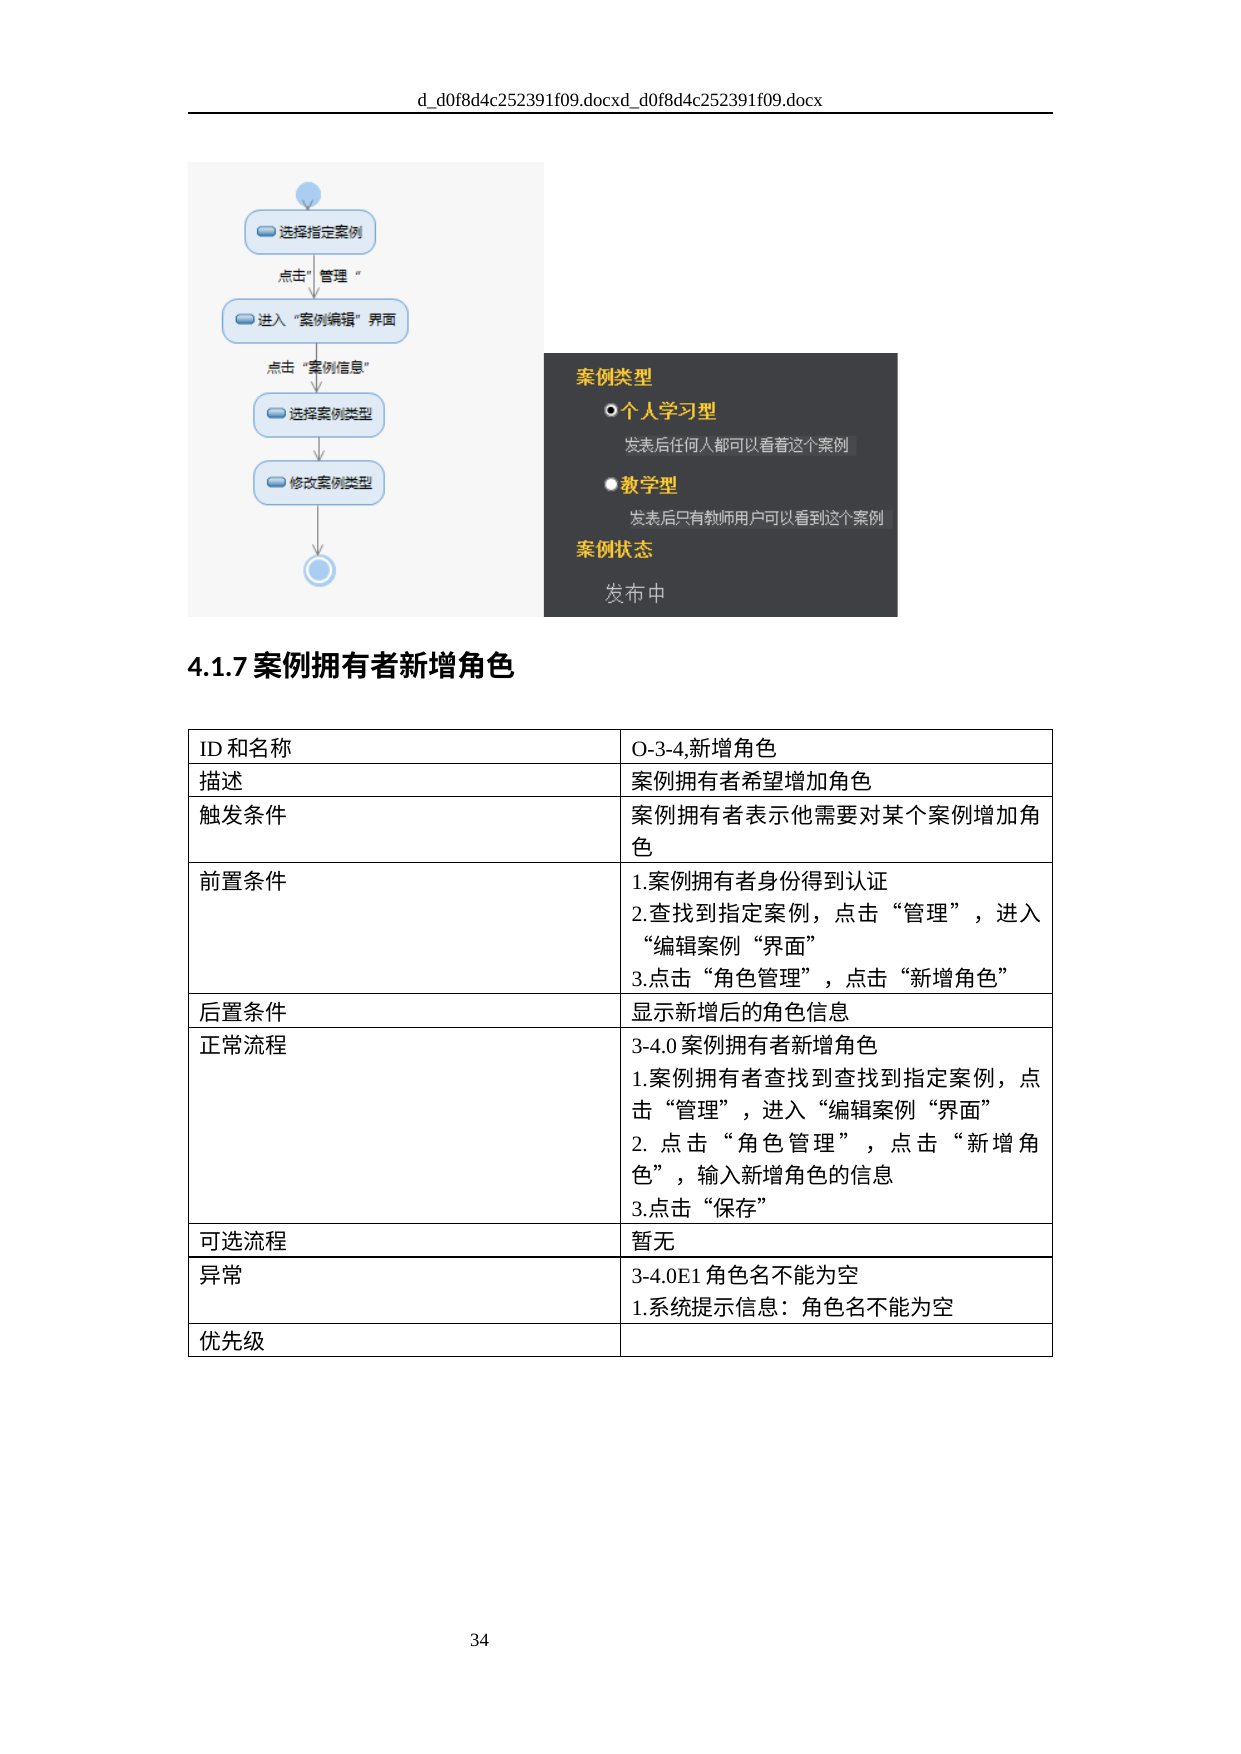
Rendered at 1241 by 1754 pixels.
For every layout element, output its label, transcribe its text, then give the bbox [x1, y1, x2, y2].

subtitle 4.1.7案例拥有者新增角色 [187, 632, 1053, 697]
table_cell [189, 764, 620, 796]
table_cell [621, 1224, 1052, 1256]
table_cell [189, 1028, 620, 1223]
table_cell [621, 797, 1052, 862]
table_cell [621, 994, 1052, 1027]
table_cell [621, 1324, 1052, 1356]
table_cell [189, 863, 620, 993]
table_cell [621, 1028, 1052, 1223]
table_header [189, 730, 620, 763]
picture [187, 162, 898, 617]
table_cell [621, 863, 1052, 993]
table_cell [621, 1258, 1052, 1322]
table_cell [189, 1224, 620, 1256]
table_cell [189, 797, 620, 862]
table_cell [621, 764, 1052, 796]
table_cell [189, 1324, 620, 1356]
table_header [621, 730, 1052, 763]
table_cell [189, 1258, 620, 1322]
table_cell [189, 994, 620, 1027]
